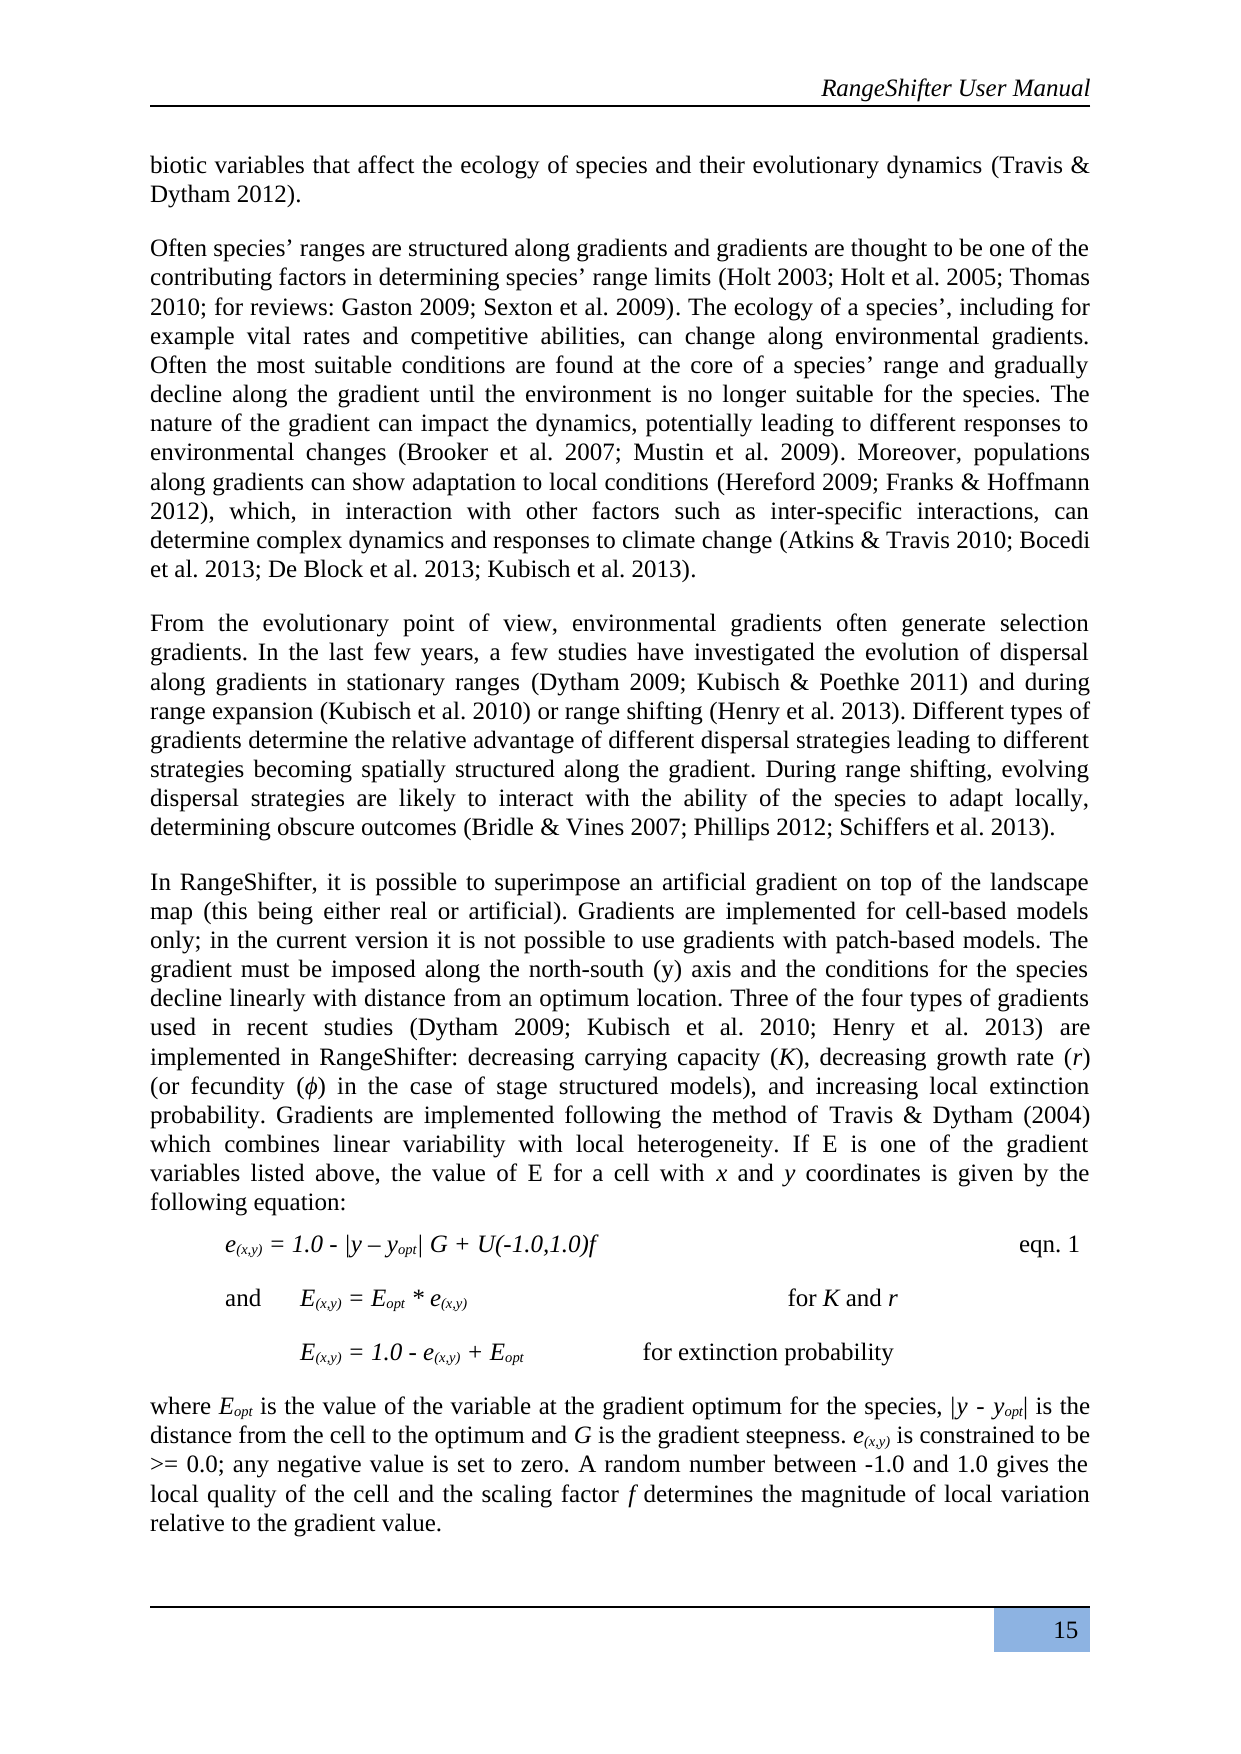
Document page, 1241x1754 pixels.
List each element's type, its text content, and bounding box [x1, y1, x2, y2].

text and E(x,y) = Eopt * e(x,y) for K and r [225, 1283, 1090, 1312]
text where Eopt is the value of the variable at the gradient optimum for the species, |y - yopt| is the distance from the cell to the optimum and G is the gradient steepness. e(x,y) is constrained to be >= 0.0; any negative value is set to zero. A random number between -1.0 and 1.0 gives the local quality of the cell and the scaling factor f determines the magnitude of local variation relative to the gradient value. [150, 1391, 1090, 1537]
text From the evolutionary point of view, environmental gradients often generate selection gradients. In the last few years, a few studies have investigated the evolution of dispersal along gradients in stationary ranges (Dytham 2009; Kubisch & Poethke 2011) and during range expansion (Kubisch et al. 2010) or range shifting (Henry et al. 2013). Different types of gradients determine the relative advantage of different dispersal strategies leading to different strategies becoming spatially structured along the gradient. During range shifting, evolving dispersal strategies are likely to interact with the ability of the species to adapt locally, determining obscure outcomes (Bridle & Vines 2007; Phillips 2012; Schiffers et al. 2013). [150, 608, 1090, 842]
text E(x,y) = 1.0 - e(x,y) + Eopt for extinction probability [225, 1337, 1090, 1366]
text In RangeShifter, it is possible to superimpose an artificial gradient on top of the landscape map (this being either real or artificial). Gradients are implemented for cell-based models only; in the current version it is not possible to use gradients with patch-based models. The gradient must be imposed along the north-south (y) axis and the conditions for the species decline linearly with distance from an optimum location. Three of the four types of gradients used in recent studies (Dytham 2009; Kubisch et al. 2010; Henry et al. 2013) are implemented in RangeShifter: decreasing carrying capacity (K), decreasing growth rate (r) (or fecundity (ϕ) in the case of stage structured models), and increasing local extinction probability. Gradients are implemented following the method of Travis & Dytham (2004) which combines linear variability with local heterogeneity. If E is one of the gradient variables listed above, the value of E for a cell with x and y coordinates is given by the following equation: [150, 867, 1090, 1217]
text Often species’ ranges are structured along gradients and gradients are thought to be one of the contributing factors in determining species’ range limits (Holt 2003; Holt et al. 2005; Thomas 2010; for reviews: Gaston 2009; Sexton et al. 2009). The ecology of a species’, including for example vital rates and competitive abilities, can change along environmental gradients. Often the most suitable conditions are found at the core of a species’ range and gradually decline along the gradient until the environment is no longer suitable for the species. The nature of the gradient can impact the dynamics, potentially leading to different responses to environmental changes (Brooker et al. 2007; Mustin et al. 2009). Moreover, populations along gradients can show adaptation to local conditions (Hereford 2009; Franks & Hoffmann 2012), which, in interaction with other factors such as inter-specific interactions, can determine complex dynamics and responses to climate change (Atkins & Travis 2010; Bocedi et al. 2013; De Block et al. 2013; Kubisch et al. 2013). [150, 233, 1090, 583]
text e(x,y) = 1.0 - |y – yopt| G + U(-1.0,1.0)f eqn. 1 [225, 1229, 1090, 1258]
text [150, 150, 1090, 208]
